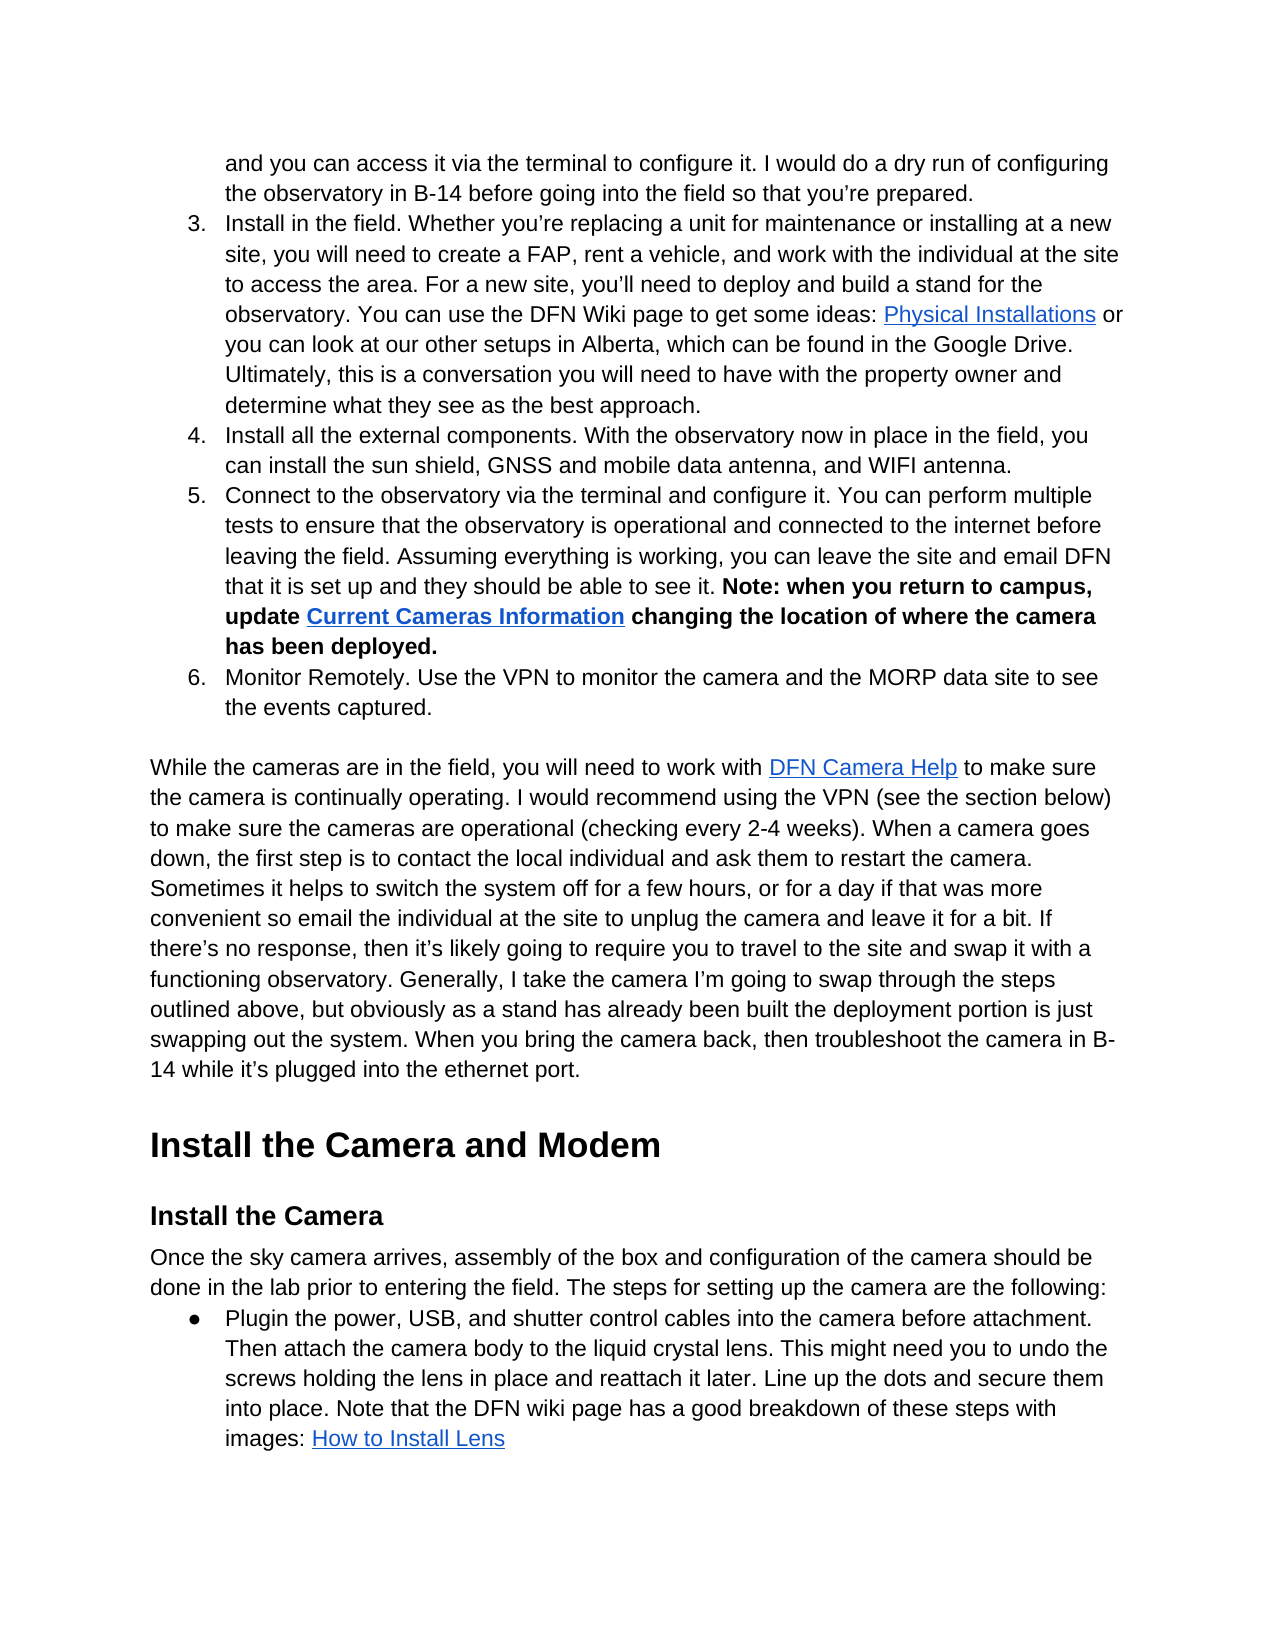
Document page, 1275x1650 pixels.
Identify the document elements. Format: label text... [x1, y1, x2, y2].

list Plugin the power, USB, and shutter control cables into the camera before attachment. Then attach the camera body to the liquid crystal lens. This might need you to undo the screws holding the lens in place and reattach it later. Line up the dots and secure them into place. Note that the DFN wiki page has a good breakdown of these steps with images: How to Install Lens [187, 1304, 1125, 1452]
list Connect to the observatory via the terminal and configure it. You can perform multiple tests to ensure that the observatory is operational and connected to the internet before leaving the field. Assuming everything is working, you can leave the site and email DFN that it is set up and they should be able to see it. Note: when you return to campus, update Current Cameras Information changing the location of where the camera has been deployed. [187, 482, 1125, 660]
subtitle Install the Camera [150, 1200, 1125, 1231]
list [187, 150, 1125, 207]
text Once the sky camera arrives, assembly of the box and configuration of the camera should be done in the lab prior to entering the field. The steps for setting up the camera are the following: [150, 1244, 1125, 1301]
list Install all the external components. With the observatory now in place in the field, you can install the sun shield, GNSS and mobile data antenna, and WIFI antenna. [187, 422, 1125, 478]
list Monitor Remotely. Use the VPN to monitor the camera and the MORP data site to see the events captured. [187, 663, 1125, 720]
list Install in the field. Whether you’re replacing a unit for maintenance or installing at a new site, you will need to create a FAP, rent a vehicle, and work with the individual at the site to access the area. For a new site, you’ll need to deploy and build a stand for the observatory. You can use the DFN Wiki page to get some ideas: Physical Installations or you can look at our other setups in Alberta, which can be found in the Google Drive. Ultimately, this is a conversation you will need to have with the property owner and determine what they see as the best approach. [187, 210, 1125, 418]
subtitle Install the Camera and Modem [150, 1124, 1125, 1165]
text While the cameras are in the field, you will need to work with DFN Camera Help to make sure the camera is continually operating. I would recommend using the VPN (see the section below) to make sure the cameras are operational (checking every 2-4 weeks). When a camera goes down, the first step is to contact the local individual and ask them to restart the camera. Sometimes it helps to switch the system off for a few hours, or for a day if that was more convenient so email the individual at the site to unplug the camera and leave it for a bit. If there’s no response, then it’s likely going to require you to travel to the site and swap it with a functioning observatory. Generally, I take the camera I’m going to swap through the steps outlined above, but obviously as a stand has already been built the deployment portion is just swapping out the system. When you bring the camera back, then troubleshoot the camera in B-14 while it’s plugged into the ethernet port. [150, 754, 1125, 1083]
